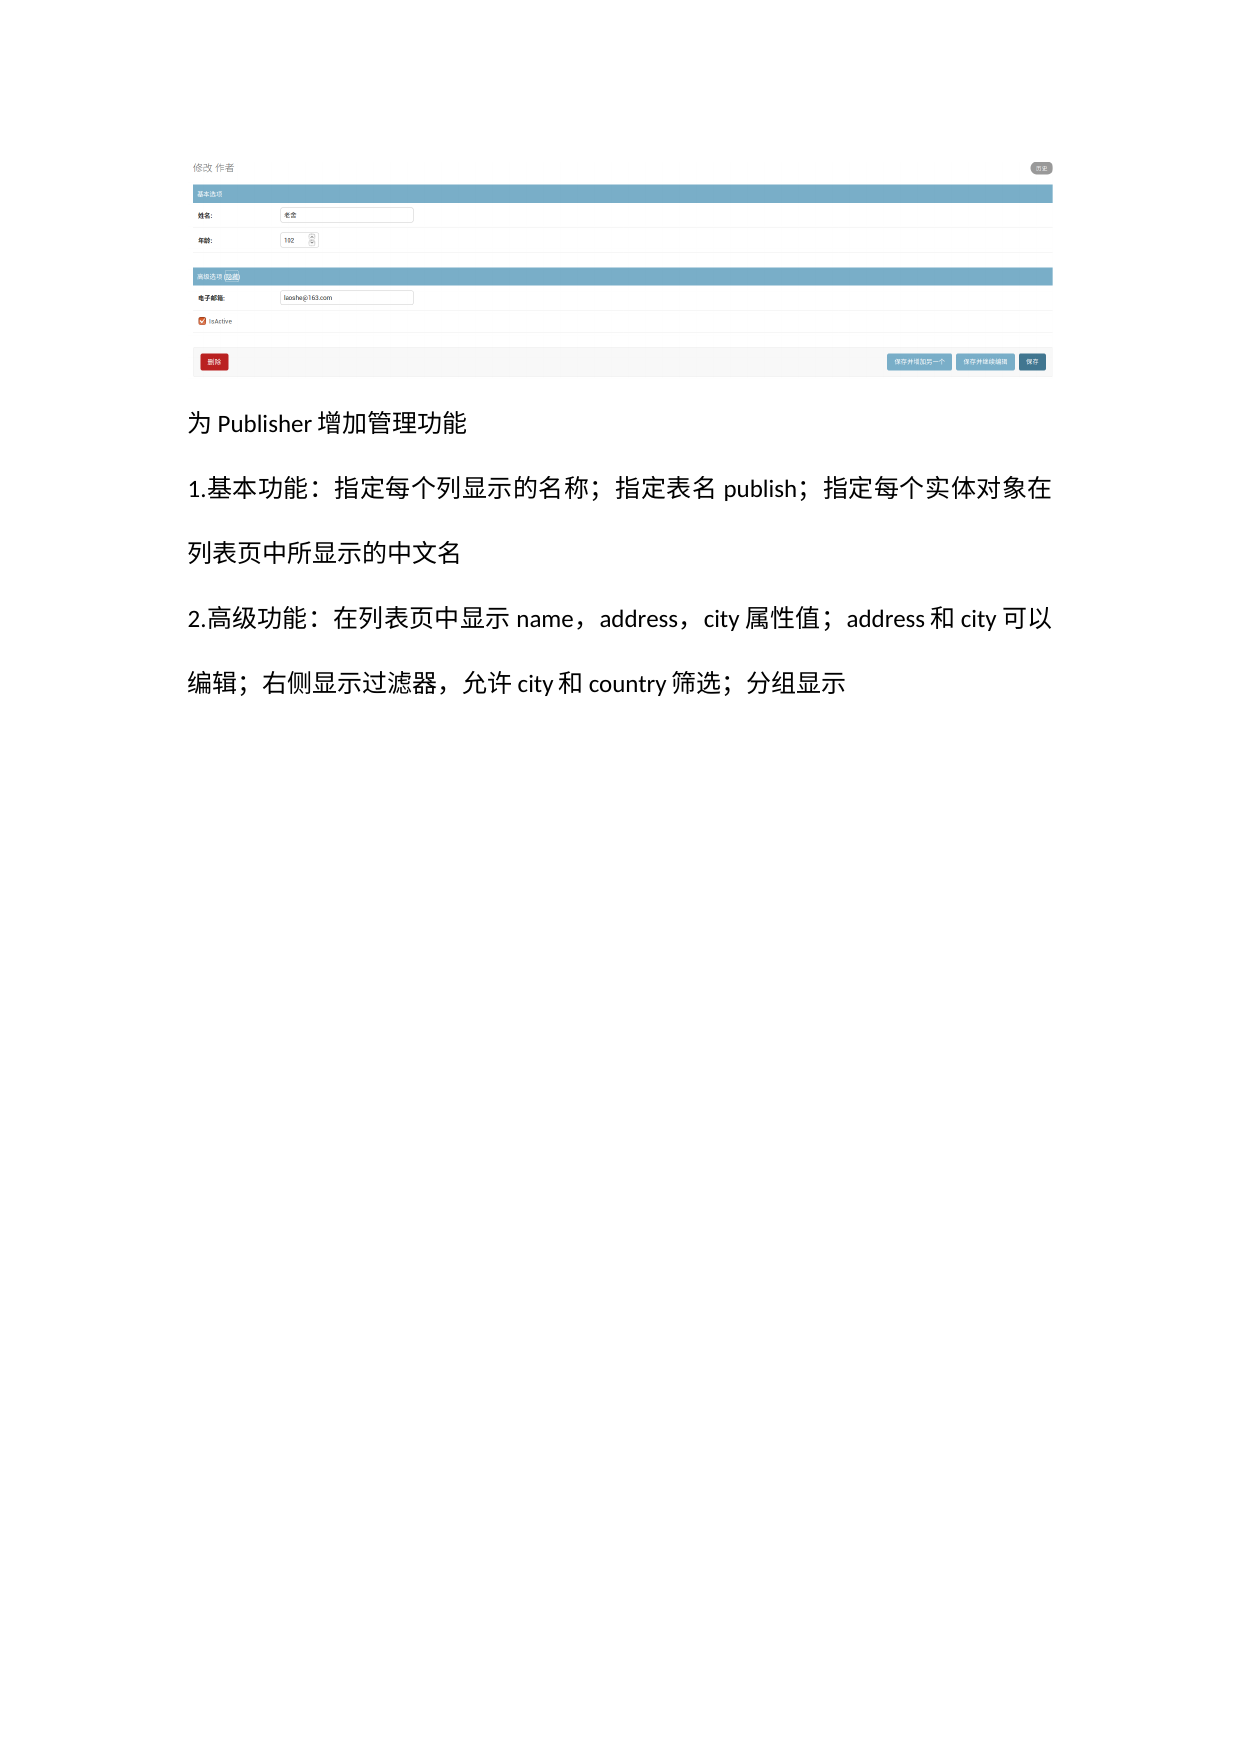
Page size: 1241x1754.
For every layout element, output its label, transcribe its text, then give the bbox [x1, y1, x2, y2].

text 1.基本功能：指定每个列显示的名称；指定表名publish；指定每个实体对象在列表页中所显示的中文名 [187, 454, 1053, 584]
text 2.高级功能：在列表页中显示name，address，city属性值；address和city可以编辑；右侧显示过滤器，允许city和country筛选；分组显示 [187, 584, 1053, 714]
text 为Publisher增加管理功能 [187, 389, 1053, 454]
picture [187, 162, 1053, 379]
